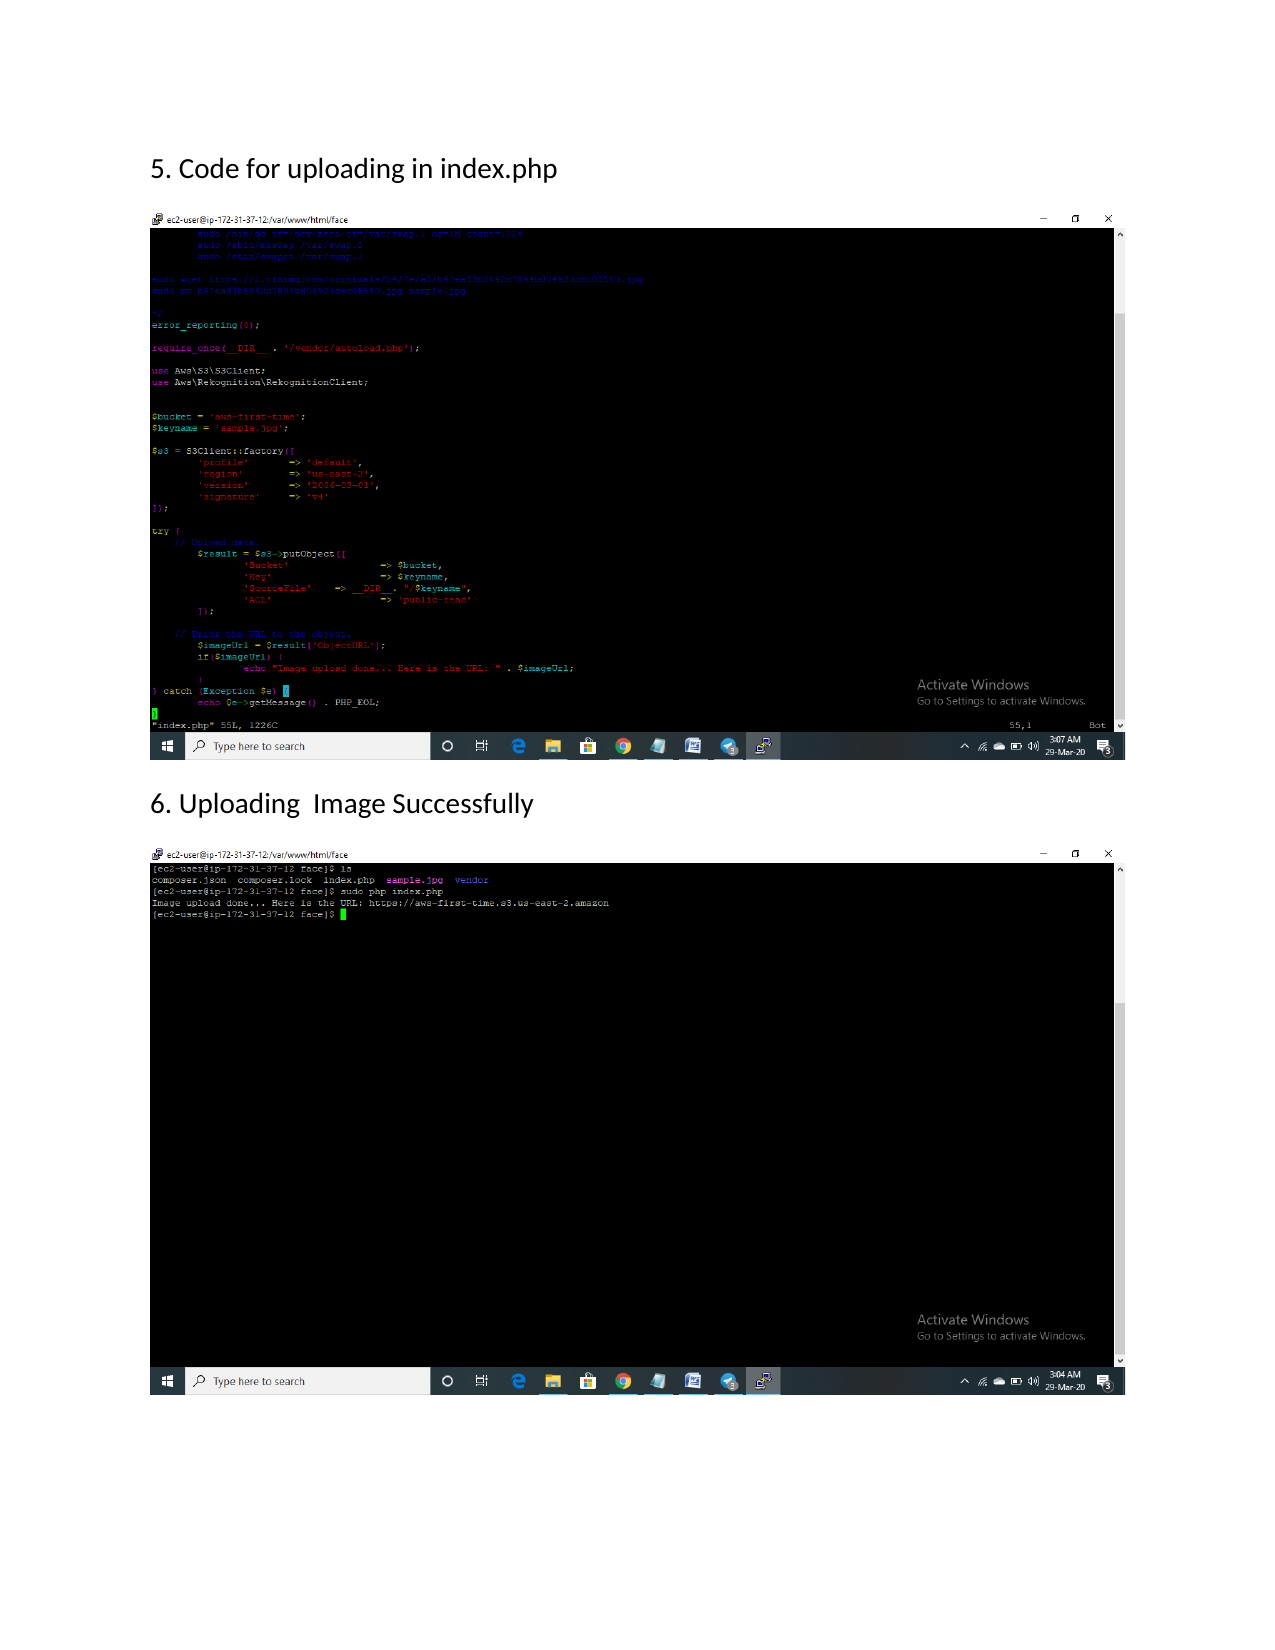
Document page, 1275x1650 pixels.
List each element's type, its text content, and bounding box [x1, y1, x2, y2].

picture [150, 846, 1125, 1395]
text 5. Code for uploading in index.php [150, 150, 1125, 186]
text 6. Uploading Image Successfully [150, 785, 1125, 821]
picture [150, 211, 1125, 760]
